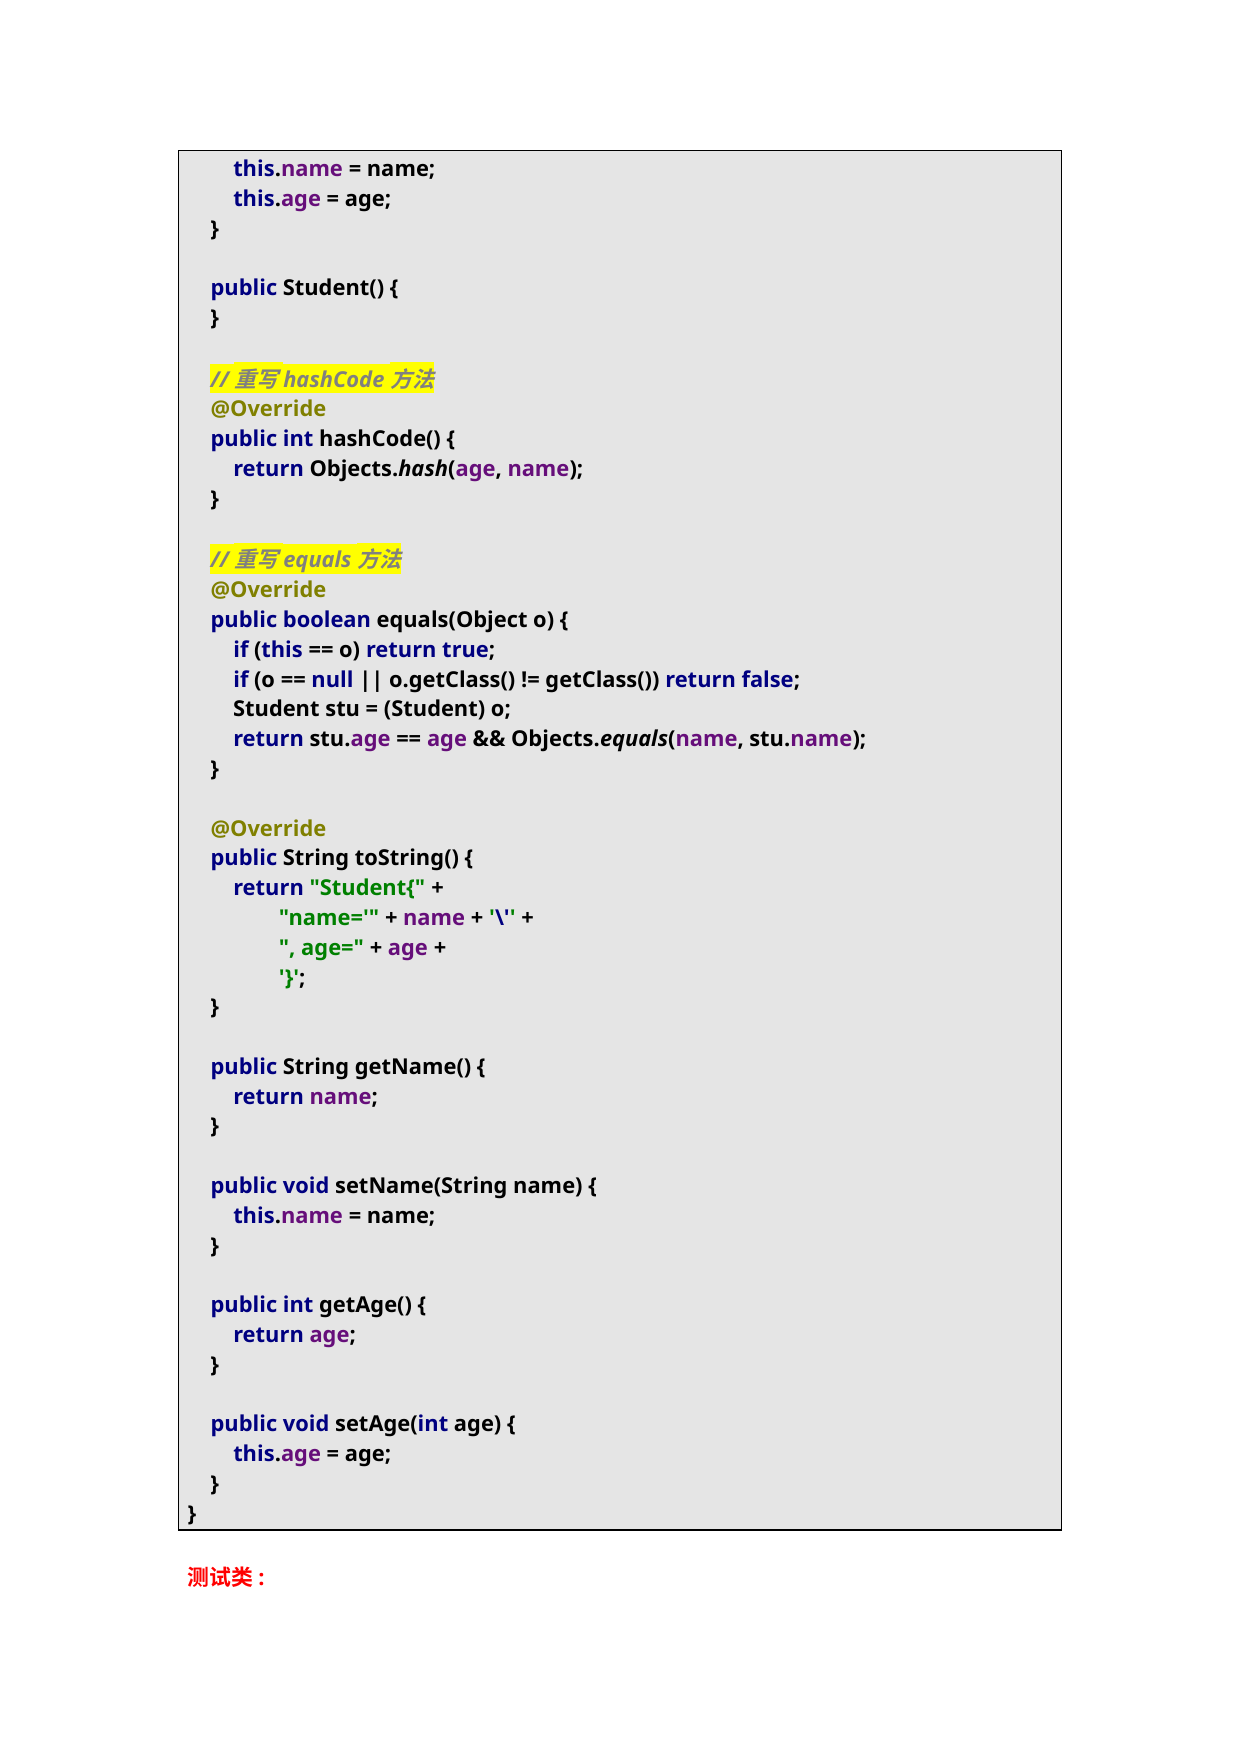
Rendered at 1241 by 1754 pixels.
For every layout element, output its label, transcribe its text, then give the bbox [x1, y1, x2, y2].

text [179, 151, 1061, 1529]
text 测试类 : [187, 1560, 1053, 1592]
